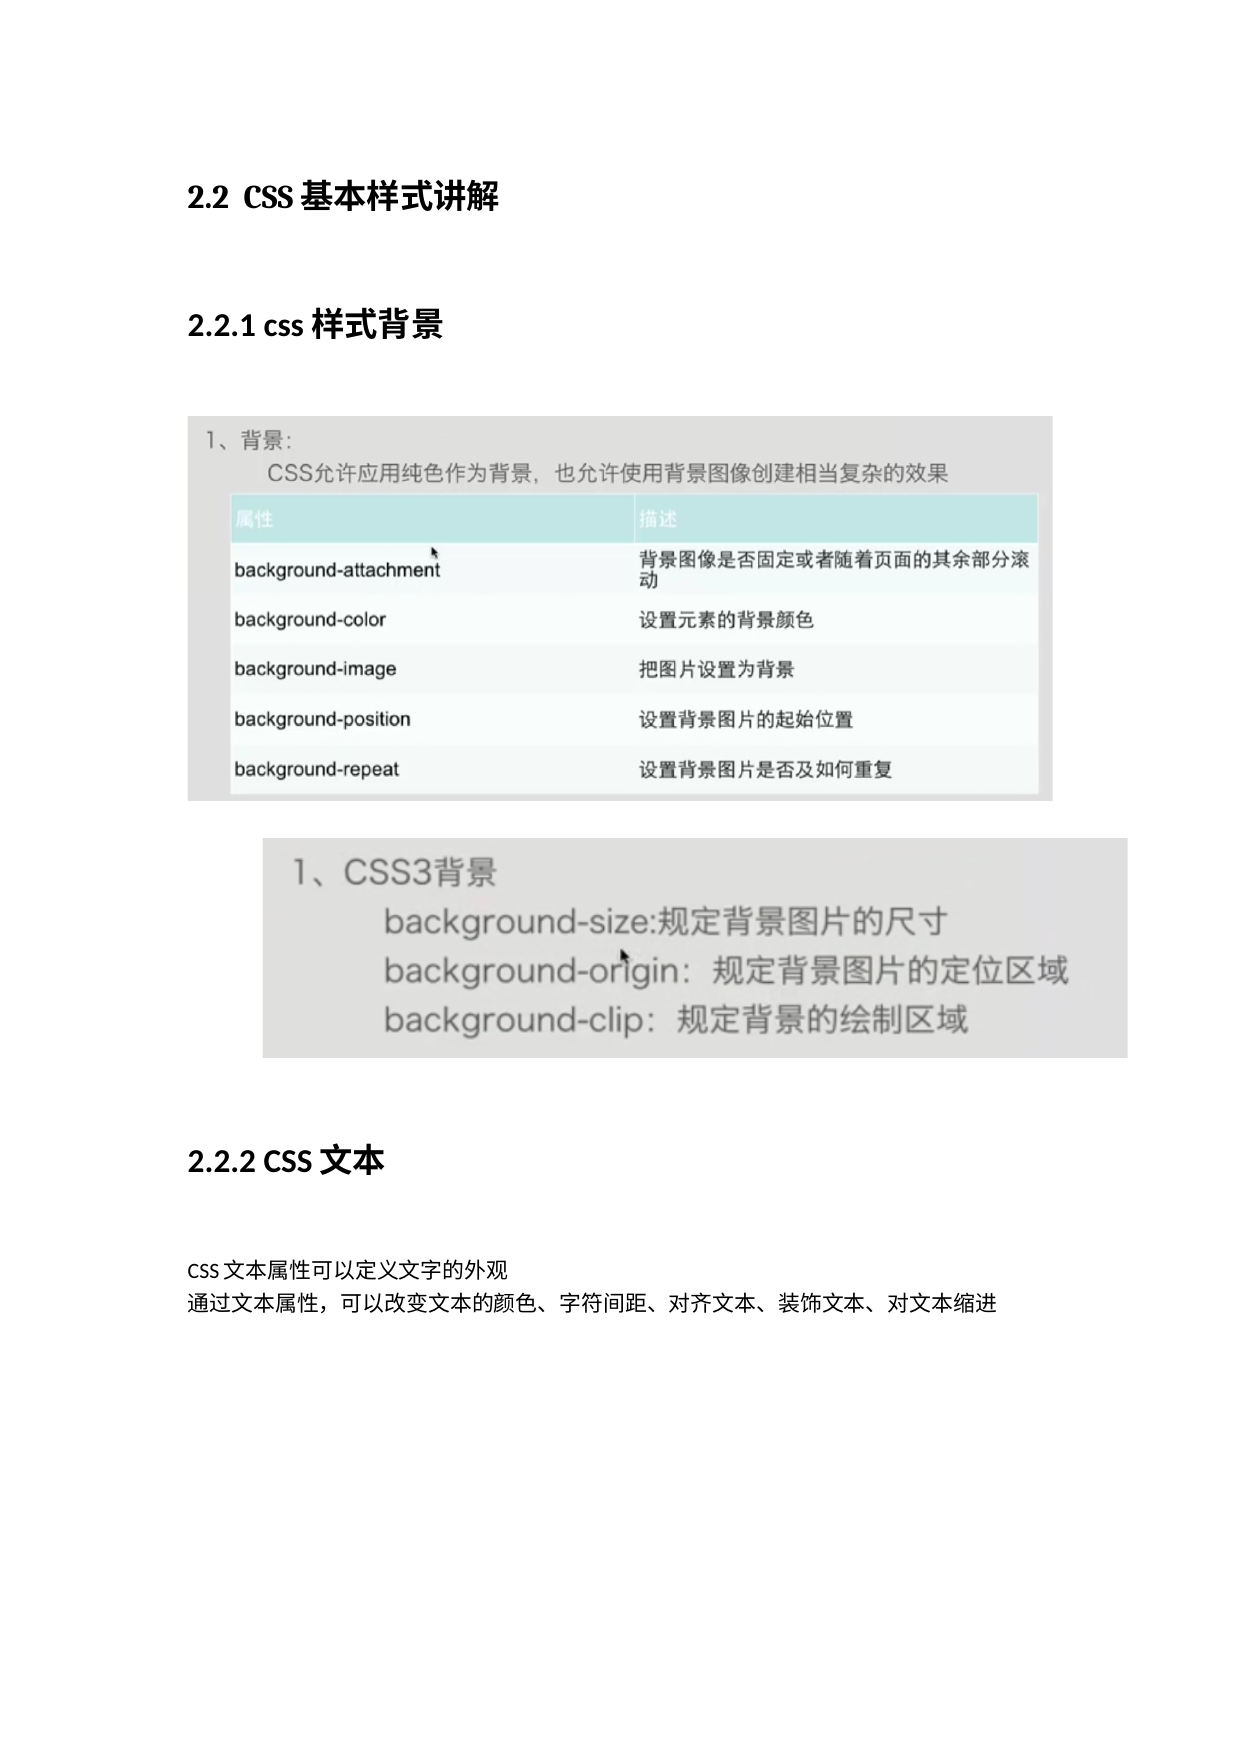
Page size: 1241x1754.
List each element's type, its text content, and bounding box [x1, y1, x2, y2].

subtitle 2.2 CSS基本样式讲解 [187, 162, 1053, 227]
text CSS文本属性可以定义文字的外观 [187, 1253, 1053, 1286]
subtitle 2.2.1 css样式背景 [187, 289, 1053, 354]
subtitle 2.2.2 CSS文本 [187, 1126, 1053, 1191]
picture [187, 416, 1053, 801]
text 通过文本属性，可以改变文本的颜色、字符间距、对齐文本、装饰文本、对文本缩进 [187, 1286, 1053, 1318]
picture [262, 838, 1128, 1058]
